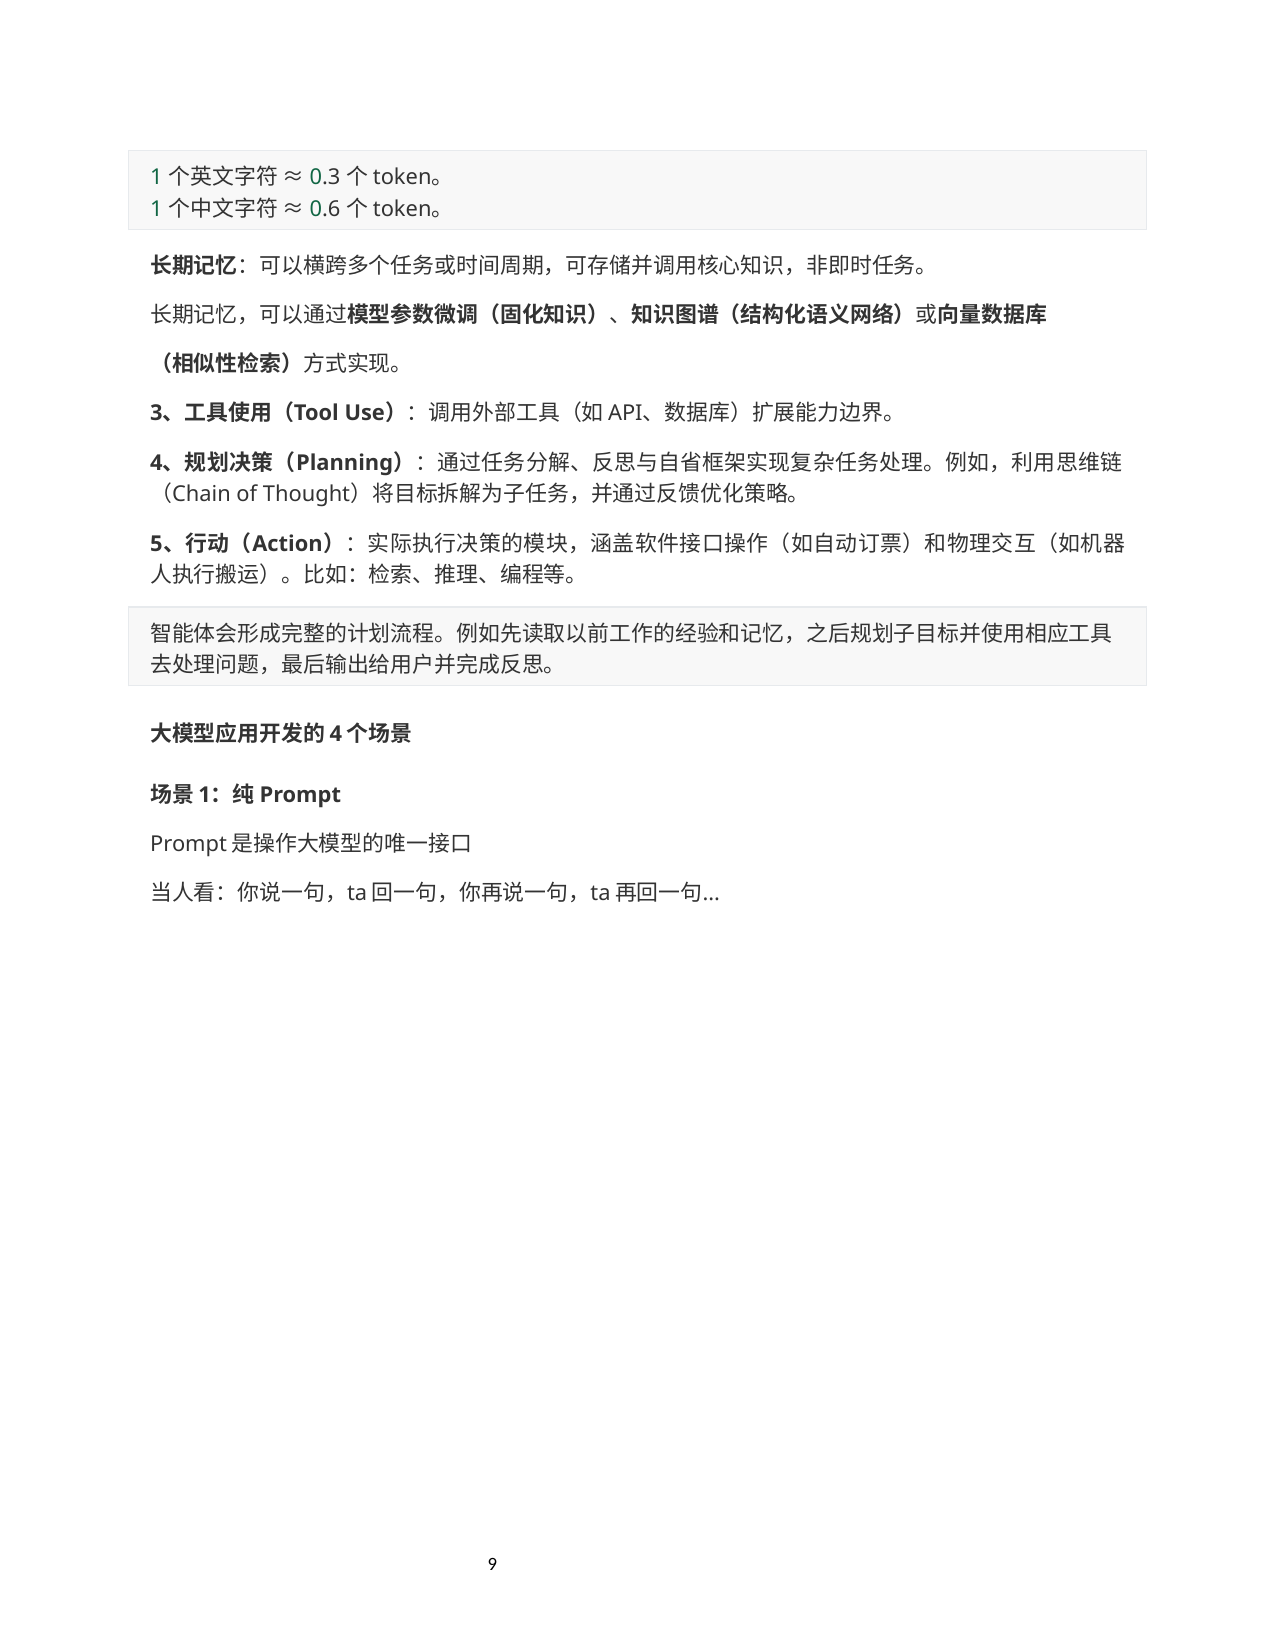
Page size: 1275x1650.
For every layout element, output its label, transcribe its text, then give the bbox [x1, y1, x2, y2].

text 场景1：纯 Prompt [150, 777, 1125, 808]
text 长期记忆，可以通过模型参数微调（固化知识）、知识图谱（结构化语义网络）或向量数据库 [150, 297, 1125, 328]
text 当人看：你说一句，ta回一句，你再说一句，ta再回一句... [150, 875, 1125, 907]
text 4、规划决策（Planning）：通过任务分解、反思与自省框架实现复杂任务处理。例如，利用思维链（Chain of Thought）将目标拆解为子任务，并通过反馈优化策略。 [150, 444, 1125, 508]
text 长期记忆：可以横跨多个任务或时间周期，可存储并调用核心知识，非即时任务。 [150, 248, 1125, 279]
text Prompt是操作大模型的唯一接口 [150, 826, 1125, 858]
text 5、行动（Action）：实际执行决策的模块，涵盖软件接口操作（如自动订票）和物理交互（如机器人执行搬运）。比如：检索、推理、编程等。 [150, 526, 1125, 589]
subtitle 大模型应用开发的4个场景 [150, 716, 1125, 747]
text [129, 151, 1146, 229]
text （相似性检索）方式实现。 [150, 346, 1125, 378]
text 3、工具使用（Tool Use）：调用外部工具（如API、数据库）扩展能力边界。 [150, 395, 1125, 427]
text 智能体会形成完整的计划流程。例如先读取以前⼯作的经验和记忆，之后规划⼦⽬标并使⽤相应⼯具去处理问题，最后输出给⽤⼾并完成反思。 [129, 608, 1146, 685]
